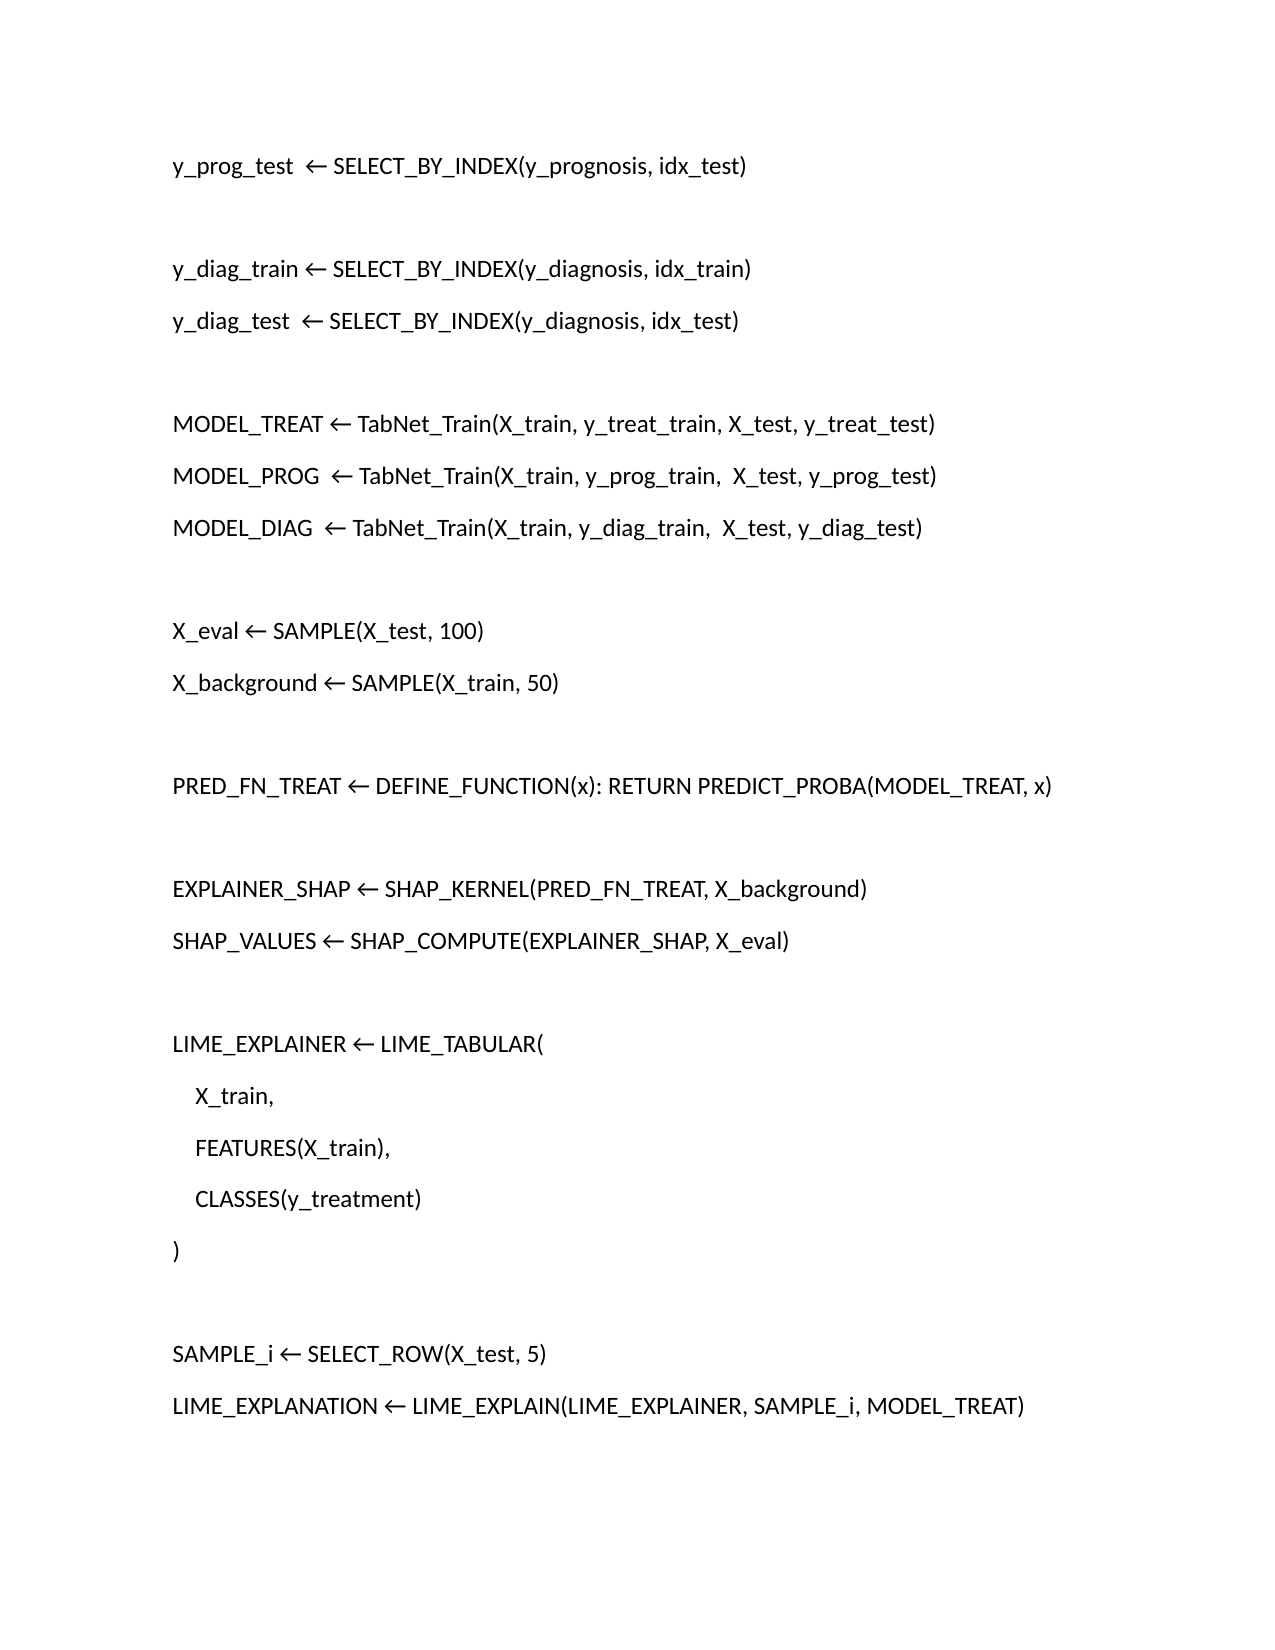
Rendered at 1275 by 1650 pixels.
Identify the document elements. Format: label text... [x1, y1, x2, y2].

text SHAP_VALUES ← SHAP_COMPUTE(EXPLAINER_SHAP, X_eval) [150, 925, 1125, 956]
text X_background ← SAMPLE(X_train, 50) [150, 667, 1125, 697]
text LIME_EXPLANATION ← LIME_EXPLAIN(LIME_EXPLAINER, SAMPLE_i, MODEL_TREAT) [150, 1390, 1125, 1421]
text MODEL_DIAG ← TabNet_Train(X_train, y_diag_train, X_test, y_diag_test) [150, 512, 1125, 542]
text SAMPLE_i ← SELECT_ROW(X_test, 5) [150, 1338, 1125, 1369]
text X_eval ← SAMPLE(X_test, 100) [150, 615, 1125, 646]
text ) [150, 1235, 1125, 1266]
text EXPLAINER_SHAP ← SHAP_KERNEL(PRED_FN_TREAT, X_background) [150, 873, 1125, 904]
text LIME_EXPLAINER ← LIME_TABULAR( [150, 1028, 1125, 1059]
text y_prog_test ← SELECT_BY_INDEX(y_prognosis, idx_test) [150, 150, 1125, 181]
text y_diag_test ← SELECT_BY_INDEX(y_diagnosis, idx_test) [150, 305, 1125, 336]
text PRED_FN_TREAT ← DEFINE_FUNCTION(x): RETURN PREDICT_PROBA(MODEL_TREAT, x) [150, 770, 1125, 801]
text MODEL_TREAT ← TabNet_Train(X_train, y_treat_train, X_test, y_treat_test) [150, 408, 1125, 439]
text y_diag_train ← SELECT_BY_INDEX(y_diagnosis, idx_train) [150, 253, 1125, 284]
text CLASSES(y_treatment) [150, 1183, 1125, 1214]
text MODEL_PROG ← TabNet_Train(X_train, y_prog_train, X_test, y_prog_test) [150, 460, 1125, 491]
text FEATURES(X_train), [150, 1132, 1125, 1162]
text X_train, [150, 1080, 1125, 1111]
